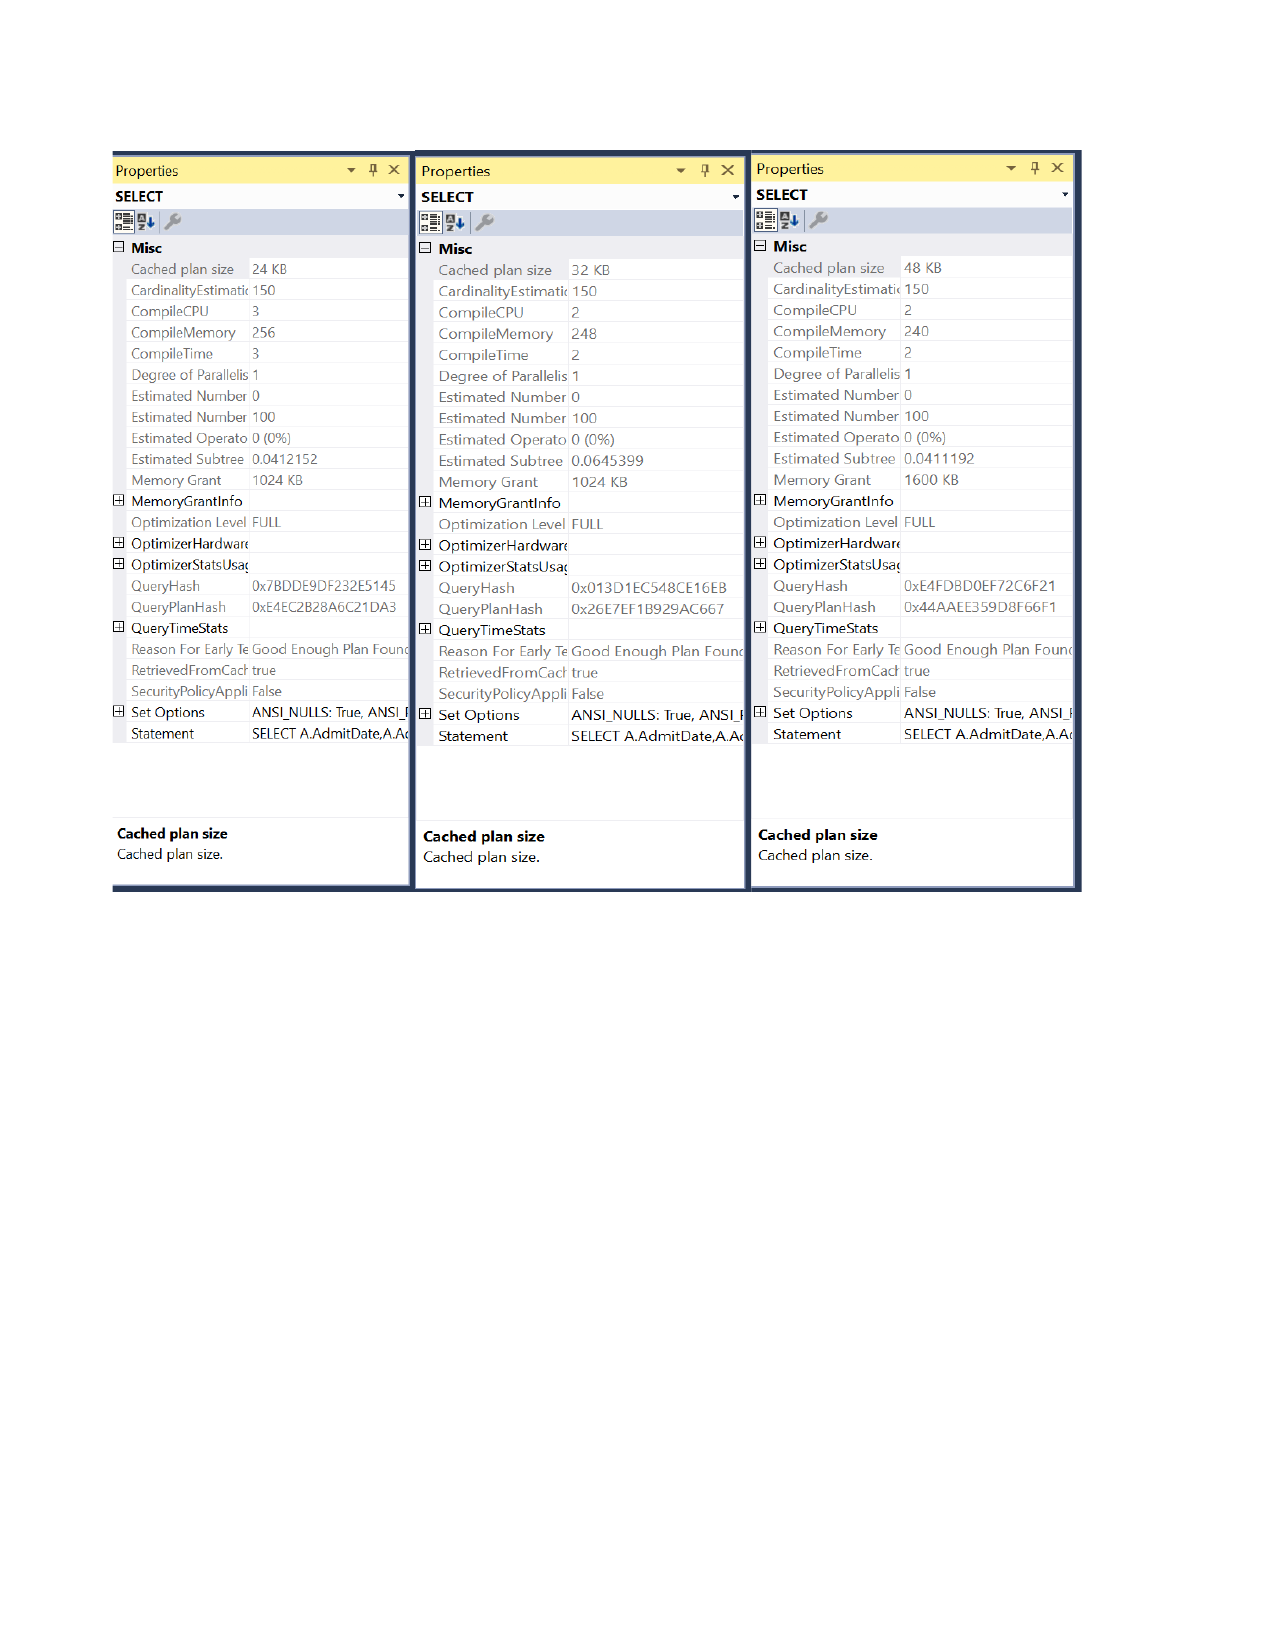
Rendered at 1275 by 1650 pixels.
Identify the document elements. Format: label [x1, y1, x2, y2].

picture [112, 150, 1082, 892]
